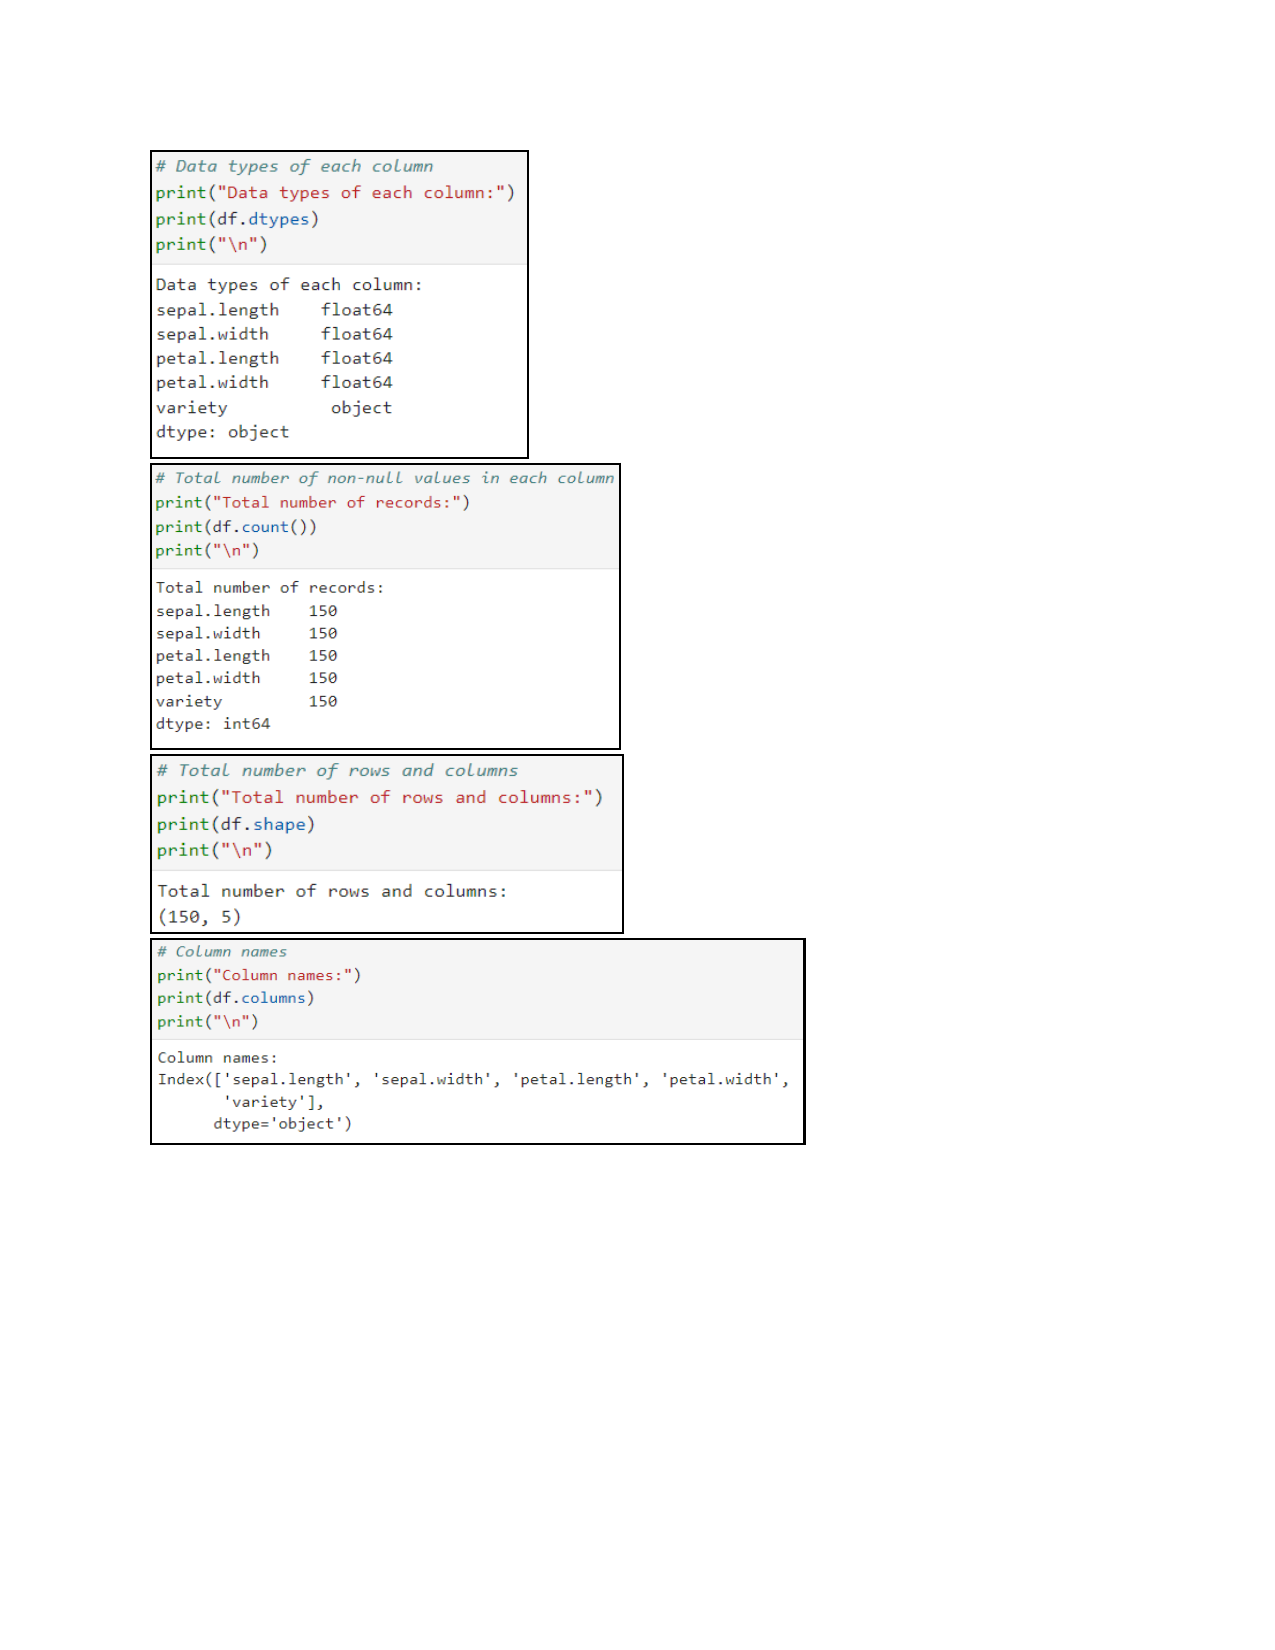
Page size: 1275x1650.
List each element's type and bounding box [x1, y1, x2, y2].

picture [152, 756, 622, 932]
picture [152, 940, 803, 1143]
picture [152, 465, 619, 748]
picture [152, 152, 527, 457]
